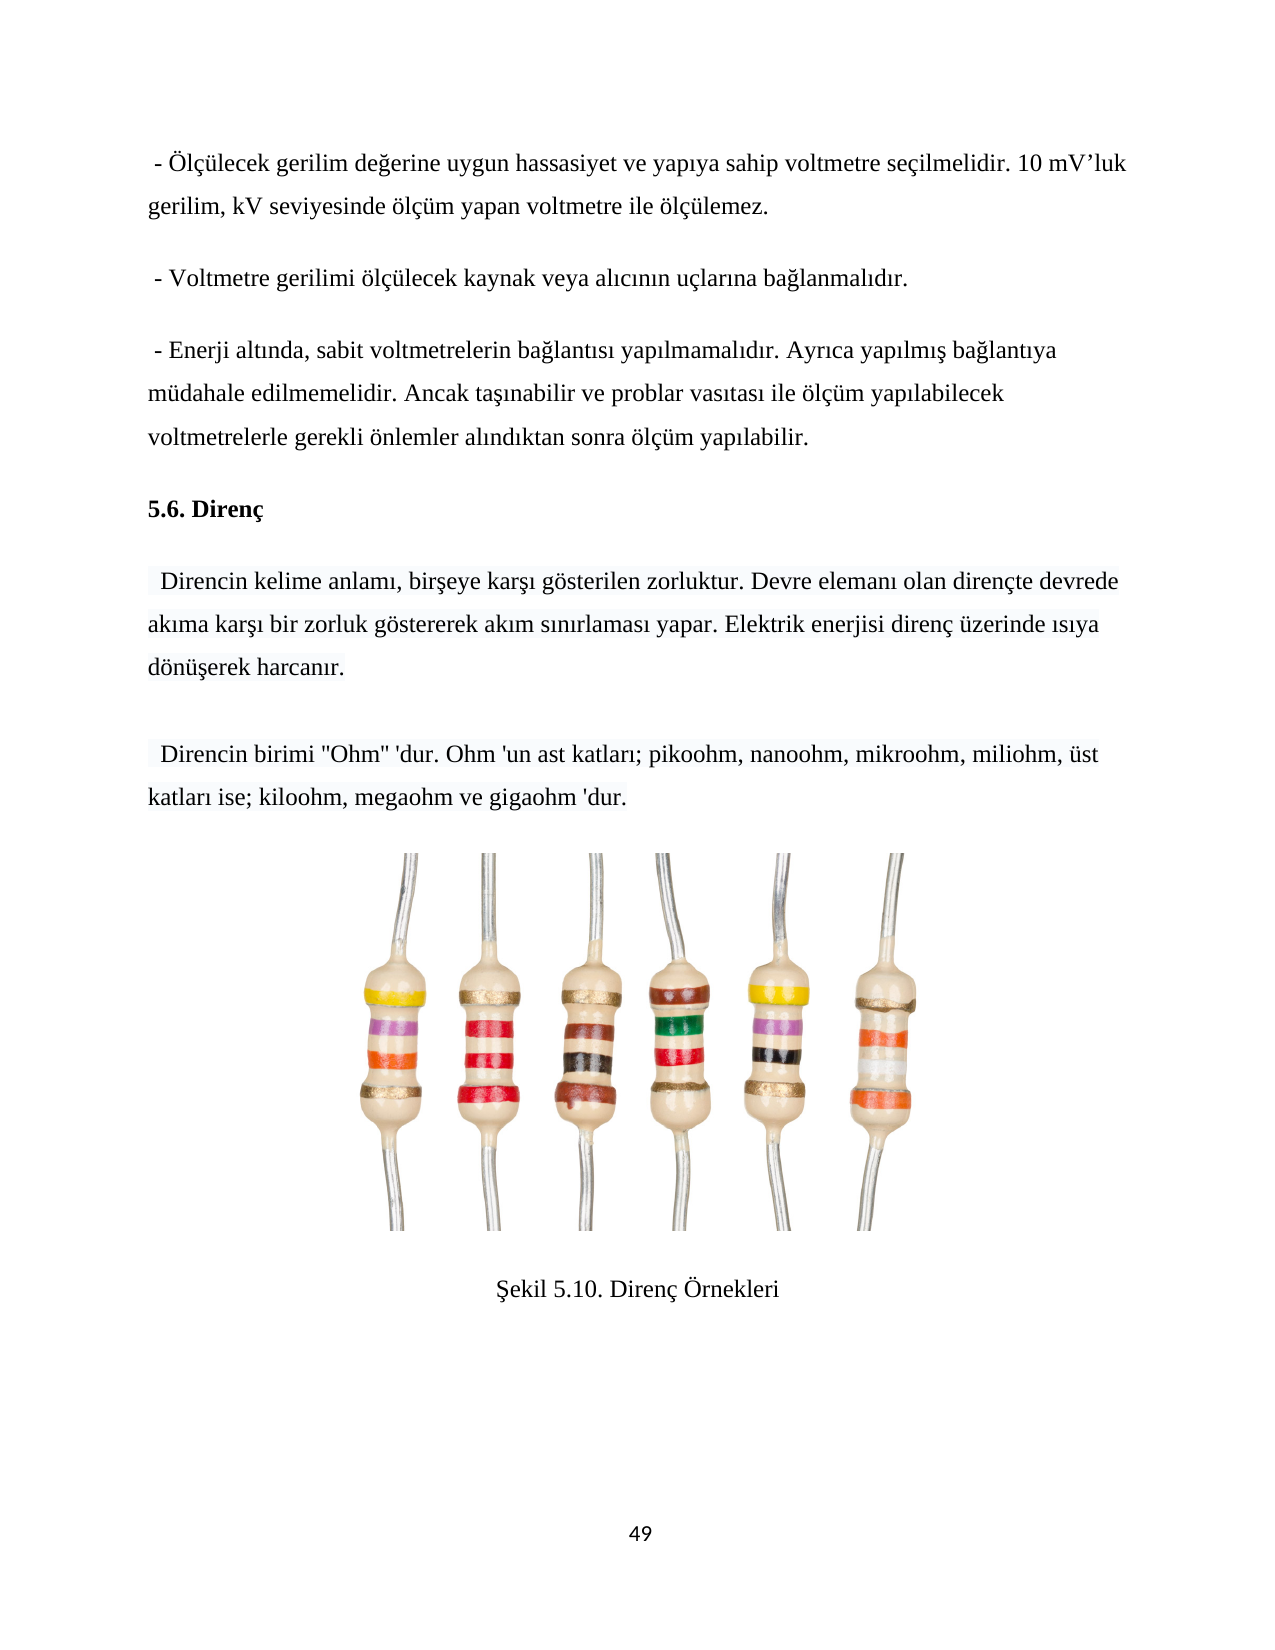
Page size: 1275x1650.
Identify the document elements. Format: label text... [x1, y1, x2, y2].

text - Ölçülecek gerilim değerine uygun hassasiyet ve yapıya sahip voltmetre seçilmelidir. 10 mV’luk gerilim, kV seviyesinde ölçüm yapan voltmetre ile ölçülemez. [148, 148, 1127, 219]
picture [301, 853, 974, 1231]
text 5.6. Direnç [148, 494, 1127, 523]
text Direncin kelime anlamı, birşeye karşı gösterilen zorluktur. Devre elemanı olan dirençte devrede akıma karşı bir zorluk göstererek akım sınırlaması yapar. Elektrik enerjisi direnç üzerinde ısıya dönüşerek harcanır. Direncin birimi ''Ohm'' 'dur. Ohm 'un ast katları; pikoohm, nanoohm, mikroohm, miliohm, üst katları ise; kiloohm, megaohm ve gigaohm 'dur. [148, 566, 1127, 811]
text - Enerji altında, sabit voltmetrelerin bağlantısı yapılmamalıdır. Ayrıca yapılmış bağlantıya müdahale edilmemelidir. Ancak taşınabilir ve problar vasıtası ile ölçüm yapılabilecek voltmetrelerle gerekli önlemler alındıktan sonra ölçüm yapılabilir. [148, 335, 1127, 450]
text - Voltmetre gerilimi ölçülecek kaynak veya alıcının uçlarına bağlanmalıdır. [148, 263, 1127, 292]
text Şekil 5.10. Direnç Örnekleri [148, 1274, 1127, 1303]
